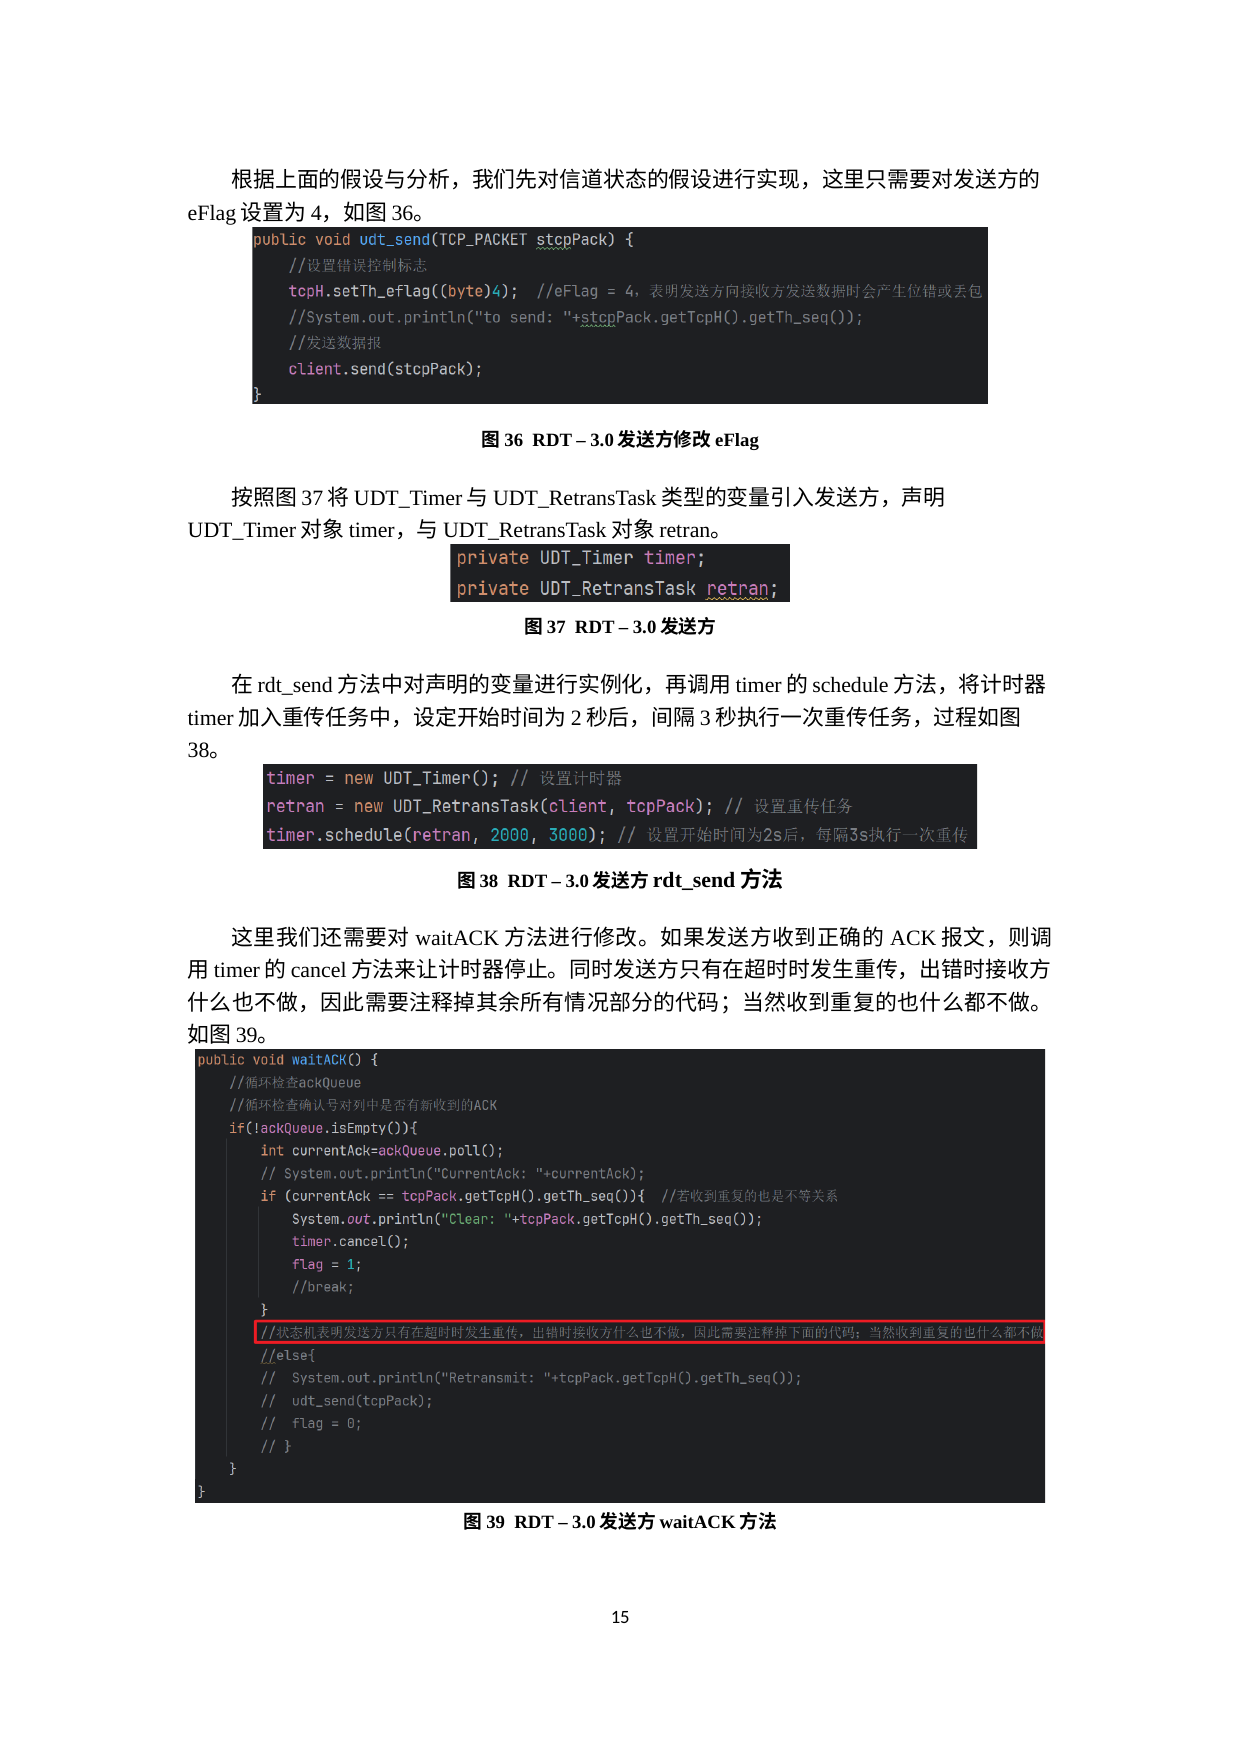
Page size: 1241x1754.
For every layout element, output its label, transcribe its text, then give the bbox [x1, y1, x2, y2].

picture [263, 764, 978, 849]
picture [195, 1049, 1046, 1503]
text 这里我们还需要对waitACK方法进行修改。如果发送方收到正确的ACK报文，则调用timer的cancel方法来让计时器停止。同时发送方只有在超时时发生重传，出错时接收方什么也不做，因此需要注释掉其余所有情况部分的代码；当然收到重复的也什么都不做。如图39。 [187, 919, 1053, 1049]
picture [252, 227, 988, 404]
text 根据上面的假设与分析，我们先对信道状态的假设进行实现，这里只需要对发送方的eFlag设置为4，如图36。 [187, 162, 1053, 227]
text 图36 RDT – 3.0发送方修改eFlag [187, 422, 1053, 454]
text 图37 RDT – 3.0发送方 [187, 609, 1053, 642]
picture [450, 544, 790, 602]
text 图39 RDT – 3.0发送方waitACK方法 [187, 1504, 1053, 1537]
text 按照图37将UDT_Timer与UDT_RetransTask类型的变量引入发送方，声明UDT_Timer对象timer，与UDT_RetransTask对象retran。 [187, 479, 1053, 544]
text 图38 RDT – 3.0发送方rdt_send方法 [187, 862, 1053, 894]
text 在rdt_send方法中对声明的变量进行实例化，再调用timer的schedule方法，将计时器timer加入重传任务中，设定开始时间为2秒后，间隔3秒执行一次重传任务，过程如图38。 [187, 667, 1053, 764]
